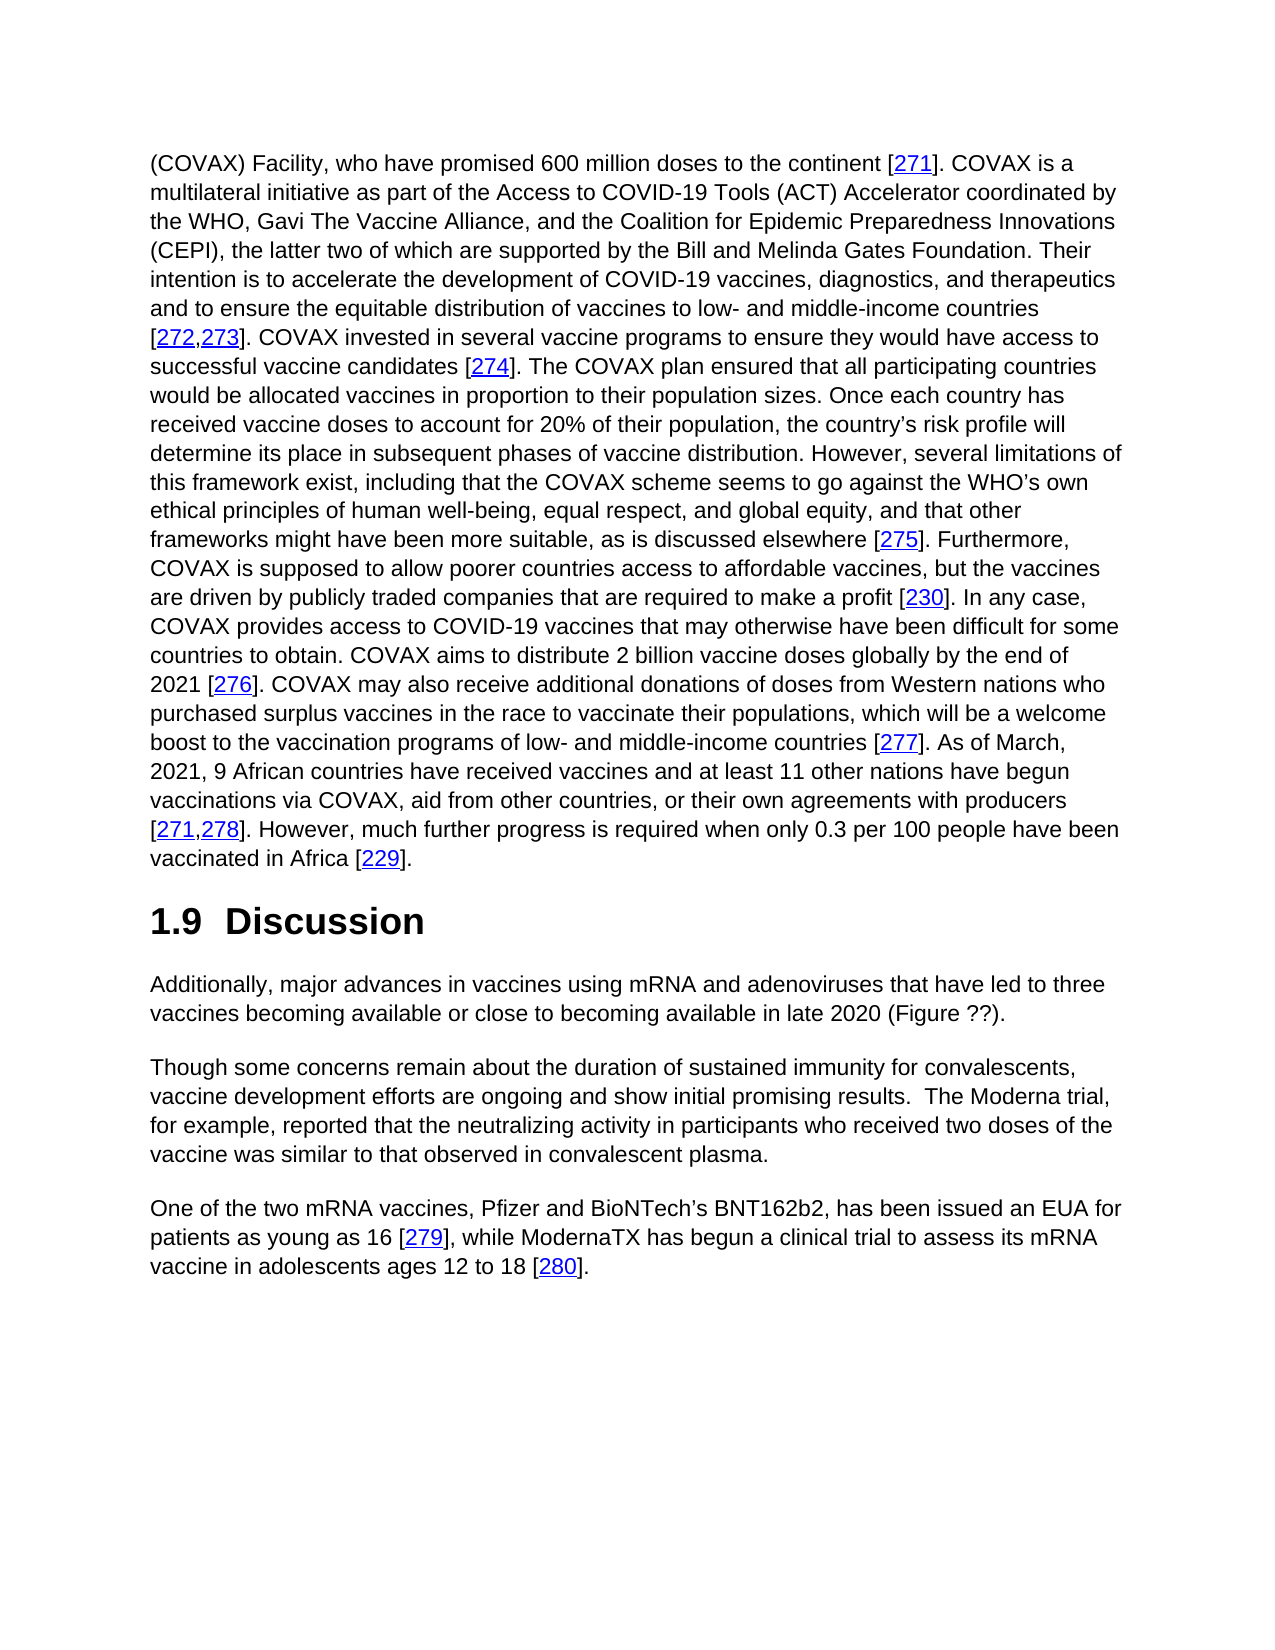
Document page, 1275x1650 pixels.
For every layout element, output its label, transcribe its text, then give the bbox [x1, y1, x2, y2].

text One of the two mRNA vaccines, Pfizer and BioNTech’s BNT162b2, has been issued an EUA for patients as young as 16 [279], while ModernaTX has begun a clinical trial to assess its mRNA vaccine in adolescents ages 12 to 18 [280]. [150, 1195, 1125, 1279]
subtitle 1.9 Discussion [150, 899, 1125, 942]
text Additionally, major advances in vaccines using mRNA and adenoviruses that have led to three vaccines becoming available or close to becoming available in late 2020 (Figure ??). [150, 971, 1125, 1027]
text Though some concerns remain about the duration of sustained immunity for convalescents, vaccine development efforts are ongoing and show initial promising results. The Moderna trial, for example, reported that the neutralizing activity in participants who received two doses of the vaccine was similar to that observed in convalescent plasma. [150, 1054, 1125, 1167]
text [150, 150, 1125, 871]
